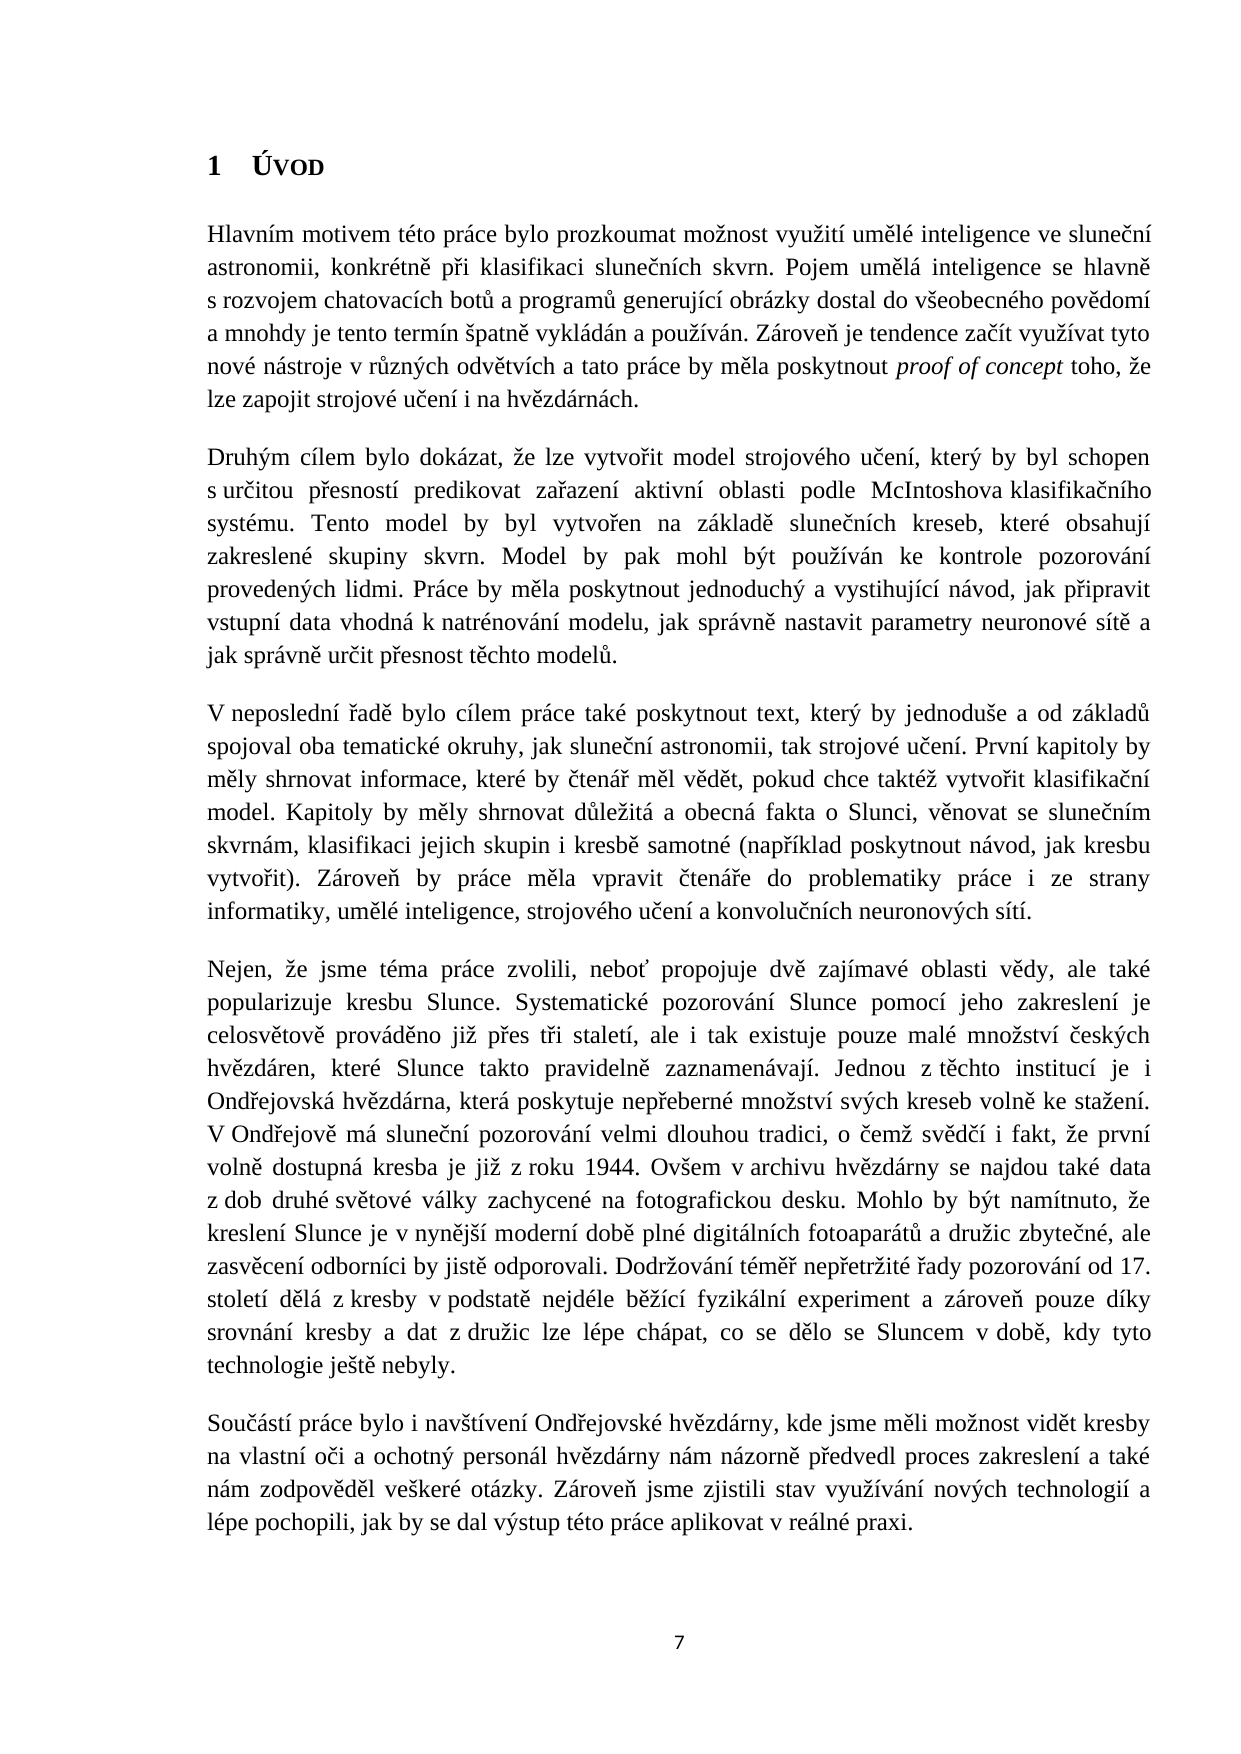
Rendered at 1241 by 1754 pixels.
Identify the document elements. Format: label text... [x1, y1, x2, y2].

text V neposlední řadě bylo cílem práce také poskytnout text, který by jednoduše a od základů spojoval oba tematické okruhy, jak sluneční astronomii, tak strojové učení. První kapitoly by měly shrnovat informace, které by čtenář měl vědět, pokud chce taktéž vytvořit klasifikační model. Kapitoly by měly shrnovat důležitá a obecná fakta o Slunci, věnovat se slunečním skvrnám, klasifikaci jejich skupin i kresbě samotné (například poskytnout návod, jak kresbu vytvořit). Zároveň by práce měla vpravit čtenáře do problematiky práce i ze strany informatiky, umělé inteligence, strojového učení a konvolučních neuronových sítí. [207, 698, 1152, 925]
text Druhým cílem bylo dokázat, že lze vytvořit model strojového učení, který by byl schopen s určitou přesností predikovat zařazení aktivní oblasti podle McIntoshova klasifikačního systému. Tento model by byl vytvořen na základě slunečních kreseb, které obsahují zakreslené skupiny skvrn. Model by pak mohl být používán ke kontrole pozorování provedených lidmi. Práce by měla poskytnout jednoduchý a vystihující návod, jak připravit vstupní data vhodná k natrénování modelu, jak správně nastavit parametry neuronové sítě a jak správně určit přesnost těchto modelů. [207, 442, 1152, 669]
text Hlavním motivem této práce bylo prozkoumat možnost využití umělé inteligence ve sluneční astronomii, konkrétně při klasifikaci slunečních skvrn. Pojem umělá inteligence se hlavně s rozvojem chatovacích botů a programů generující obrázky dostal do všeobecného povědomí a mnohdy je tento termín špatně vykládán a používán. Zároveň je tendence začít využívat tyto nové nástroje v různých odvětvích a tato práce by měla poskytnout proof of concept toho, že lze zapojit strojové učení i na hvězdárnách. [207, 219, 1152, 413]
text Nejen, že jsme téma práce zvolili, neboť propojuje dvě zajímavé oblasti vědy, ale také popularizuje kresbu Slunce. Systematické pozorování Slunce pomocí jeho zakreslení je celosvětově prováděno již přes tři staletí, ale i tak existuje pouze malé množství českých hvězdáren, které Slunce takto pravidelně zaznamenávají. Jednou z těchto institucí je i Ondřejovská hvězdárna, která poskytuje nepřeberné množství svých kreseb volně ke stažení. V Ondřejově má sluneční pozorování velmi dlouhou tradici, o čemž svědčí i fakt, že první volně dostupná kresba je již z roku 1944. Ovšem v archivu hvězdárny se najdou také data z dob druhé světové války zachycené na fotografickou desku. Mohlo by být namítnuto, že kreslení Slunce je v nynější moderní době plné digitálních fotoaparátů a družic zbytečné, ale zasvěcení odborníci by jistě odporovali. Dodržování téměř nepřetržité řady pozorování od 17. století dělá z kresby v podstatě nejdéle běžící fyzikální experiment a zároveň pouze díky srovnání kresby a dat z družic lze lépe chápat, co se dělo se Sluncem v době, kdy tyto technologie ještě nebyly. [207, 954, 1152, 1379]
subtitle Úvod [207, 148, 1152, 181]
text Součástí práce bylo i navštívení Ondřejovské hvězdárny, kde jsme měli možnost vidět kresby na vlastní oči a ochotný personál hvězdárny nám názorně předvedl proces zakreslení a také nám zodpověděl veškeré otázky. Zároveň jsme zjistili stav využívání nových technologií a lépe pochopili, jak by se dal výstup této práce aplikovat v reálné praxi. [207, 1408, 1152, 1536]
